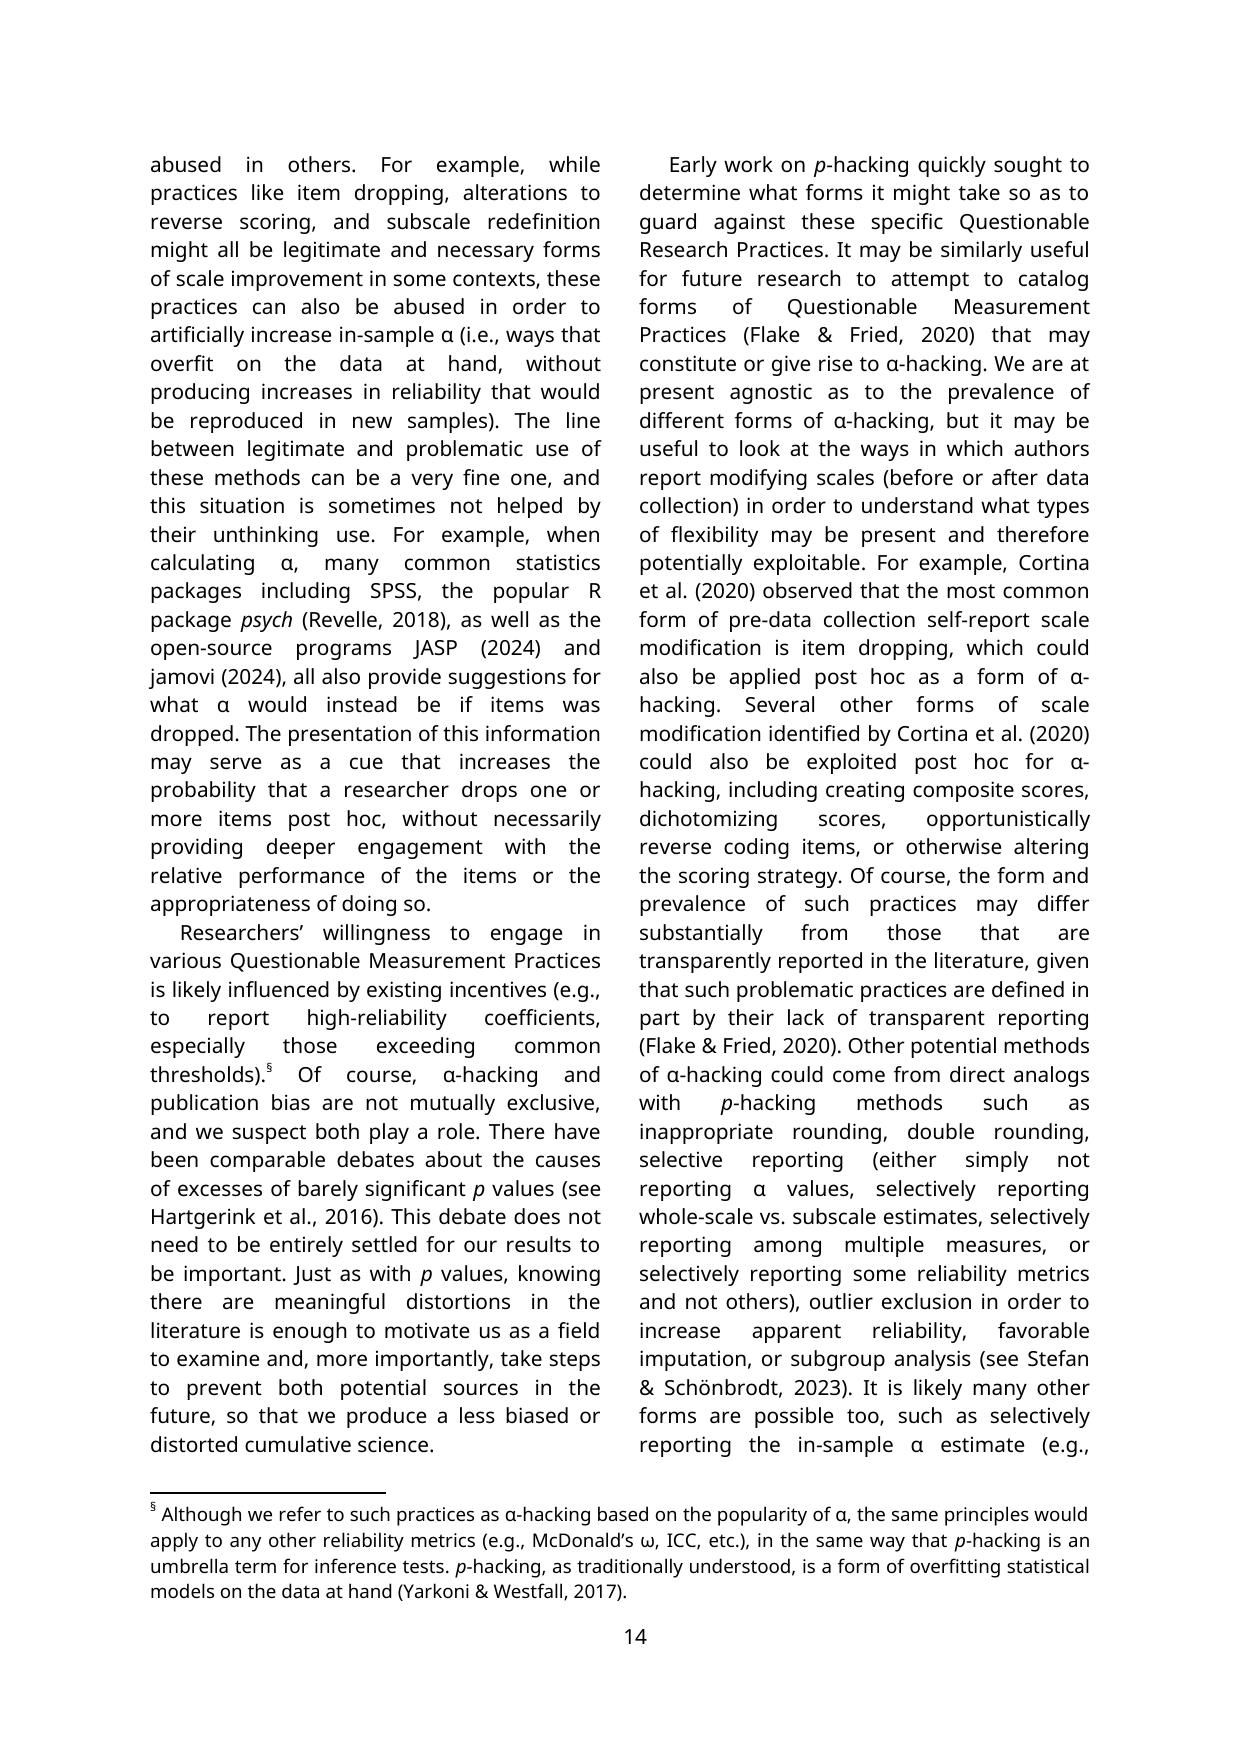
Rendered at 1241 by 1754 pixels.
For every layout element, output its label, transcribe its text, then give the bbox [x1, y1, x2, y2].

text Researchers’ willingness to engage in various Questionable Measurement Practices is likely influenced by existing incentives (e.g., to report high-reliability coefficients, especially those exceeding common thresholds). Of course, α-hacking and publication bias are not mutually exclusive, and we suspect both play a role. There have been comparable debates about the causes of excesses of barely significant p values (see Hartgerink et al., 2016). This debate does not need to be entirely settled for our results to be important. Just as with p values, knowing there are meaningful distortions in the literature is enough to motivate us as a field to examine and, more importantly, take steps to prevent both potential sources in the future, so that we produce a less biased or distorted cumulative science. [150, 918, 601, 1458]
